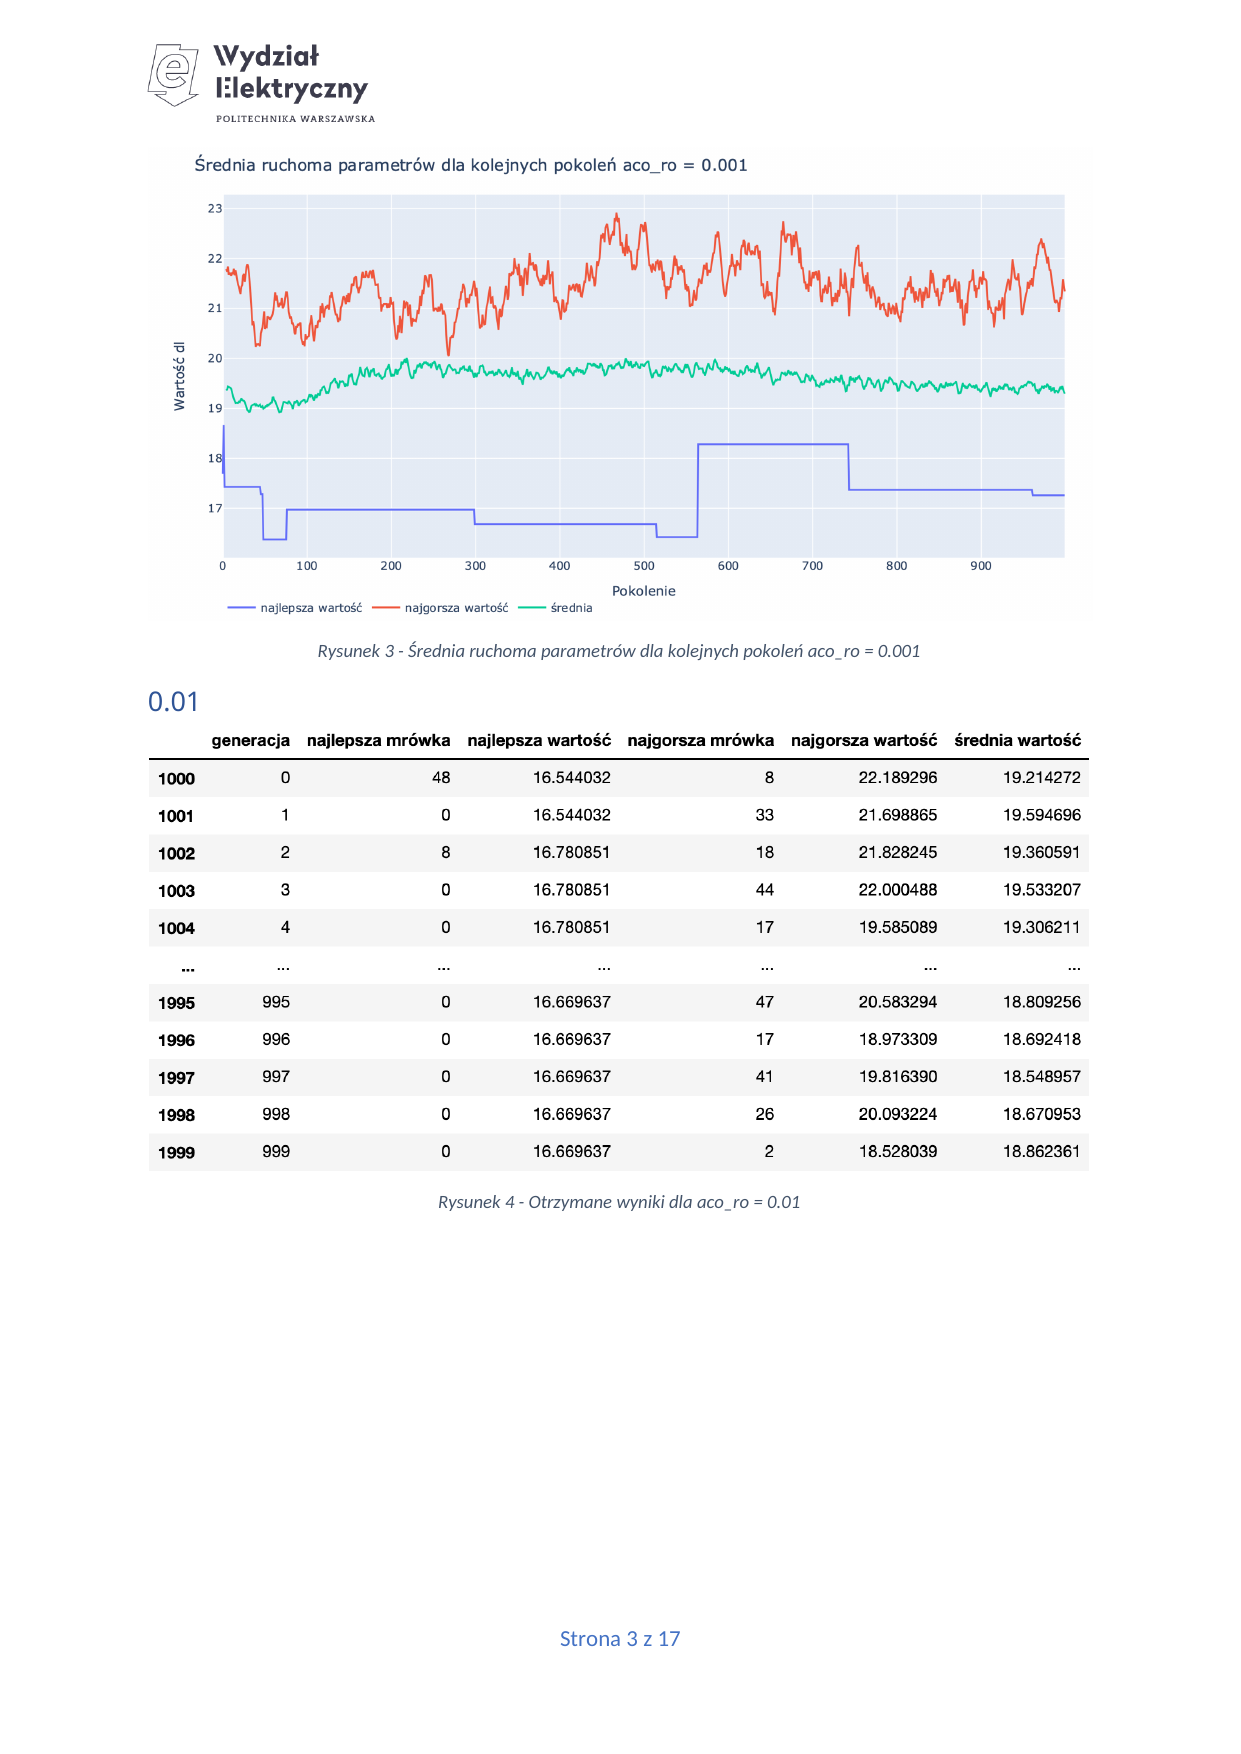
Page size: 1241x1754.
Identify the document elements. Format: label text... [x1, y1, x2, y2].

picture [147, 147, 1093, 621]
text Rysunek 4 - Otrzymane wyniki dla aco_ro = 0.01 [148, 1190, 1093, 1213]
subtitle 0.01 [148, 683, 1093, 719]
picture [147, 722, 1093, 1172]
text Rysunek 3 - Średnia ruchoma parametrów dla kolejnych pokoleń aco_ro = 0.001 [148, 639, 1093, 662]
picture [147, 44, 375, 122]
